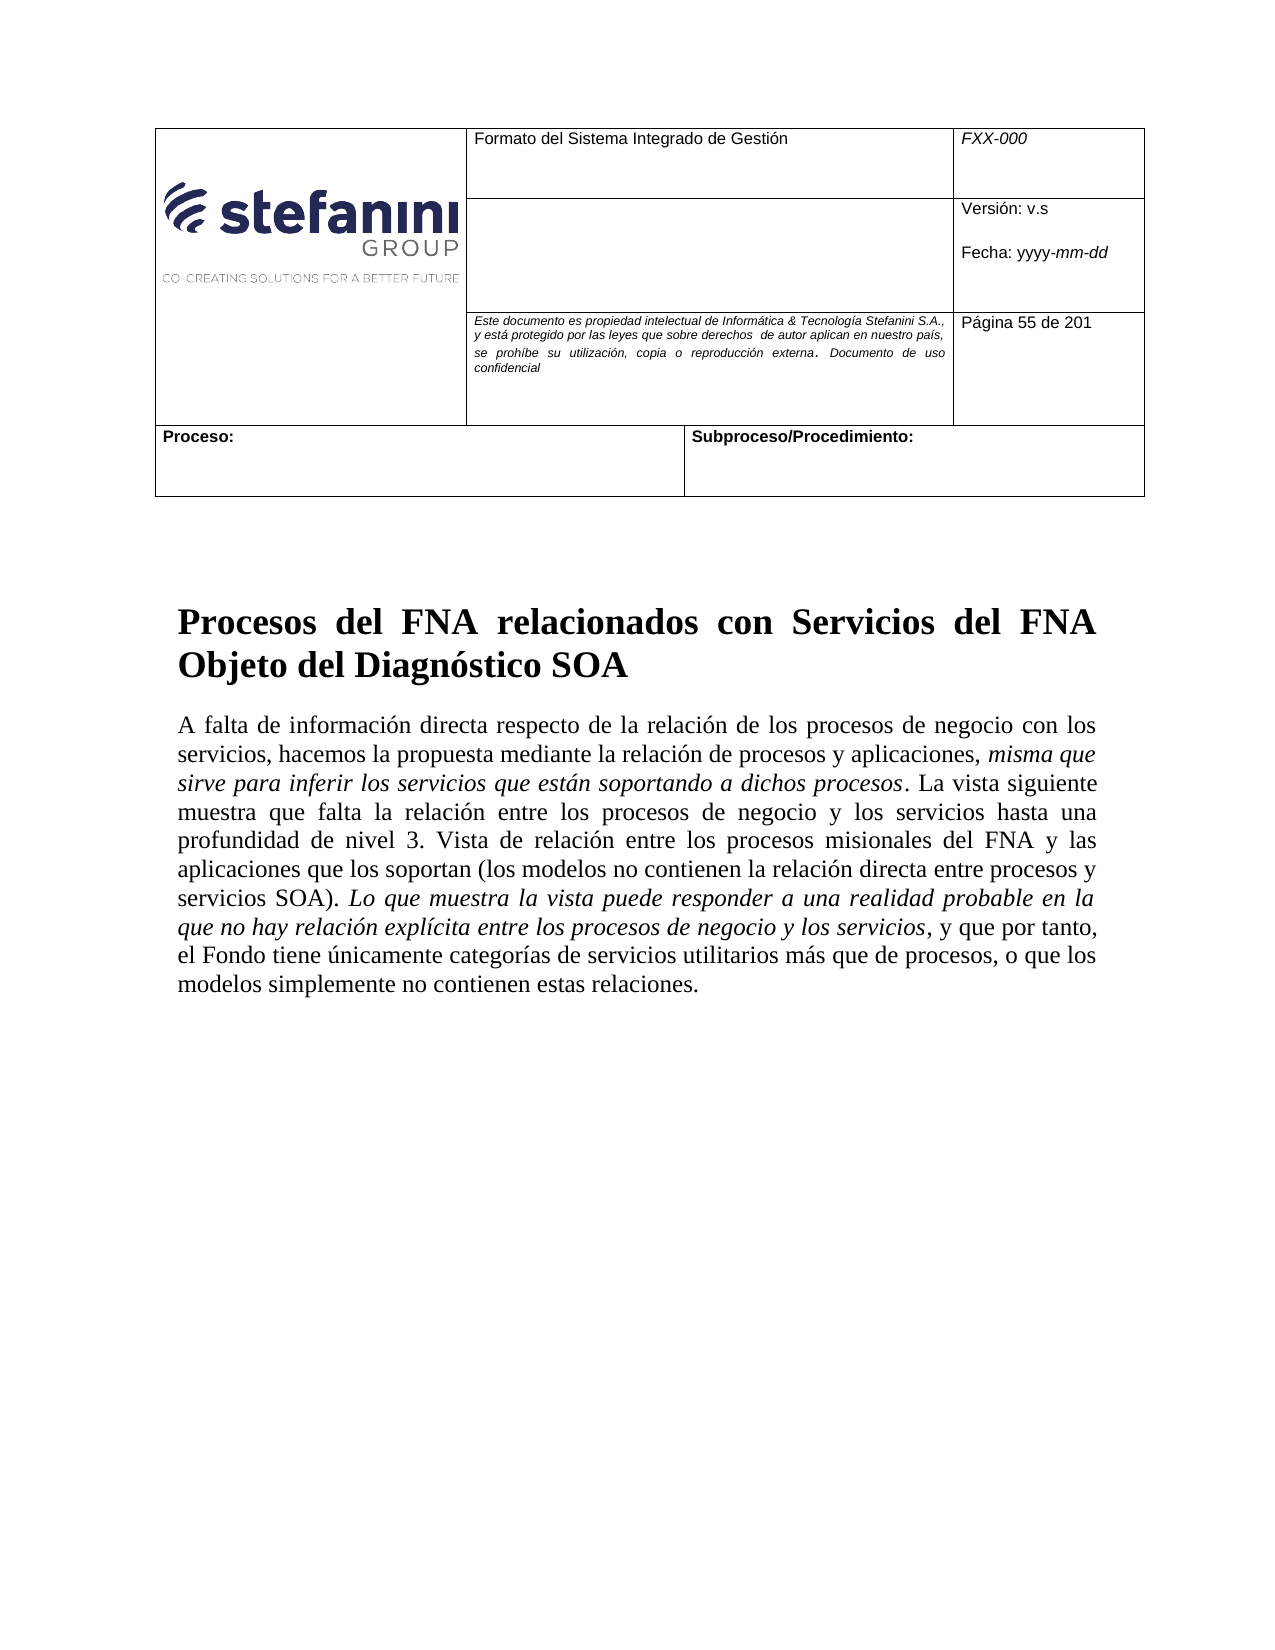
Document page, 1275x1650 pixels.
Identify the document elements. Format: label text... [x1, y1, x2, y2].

picture [162, 182, 460, 286]
subtitle Procesos del FNA relacionados con Servicios del FNA Objeto del Diagnóstico SOA [177, 599, 1098, 686]
text A falta de información directa respecto de la relación de los procesos de negocio con los servicios, hacemos la propuesta mediante la relación de procesos y aplicaciones, misma que sirve para inferir los servicios que están soportando a dichos procesos. La vista siguiente muestra que falta la relación entre los procesos de negocio y los servicios hasta una profundidad de nivel 3. Vista de relación entre los procesos misionales del FNA y las aplicaciones que los soportan (los modelos no contienen la relación directa entre procesos y servicios SOA). Lo que muestra la vista puede responder a una realidad probable en la que no hay relación explícita entre los procesos de negocio y los servicios, y que por tanto, el Fondo tiene únicamente categorías de servicios utilitarios más que de procesos, o que los modelos simplemente no contienen estas relaciones. [177, 711, 1098, 998]
